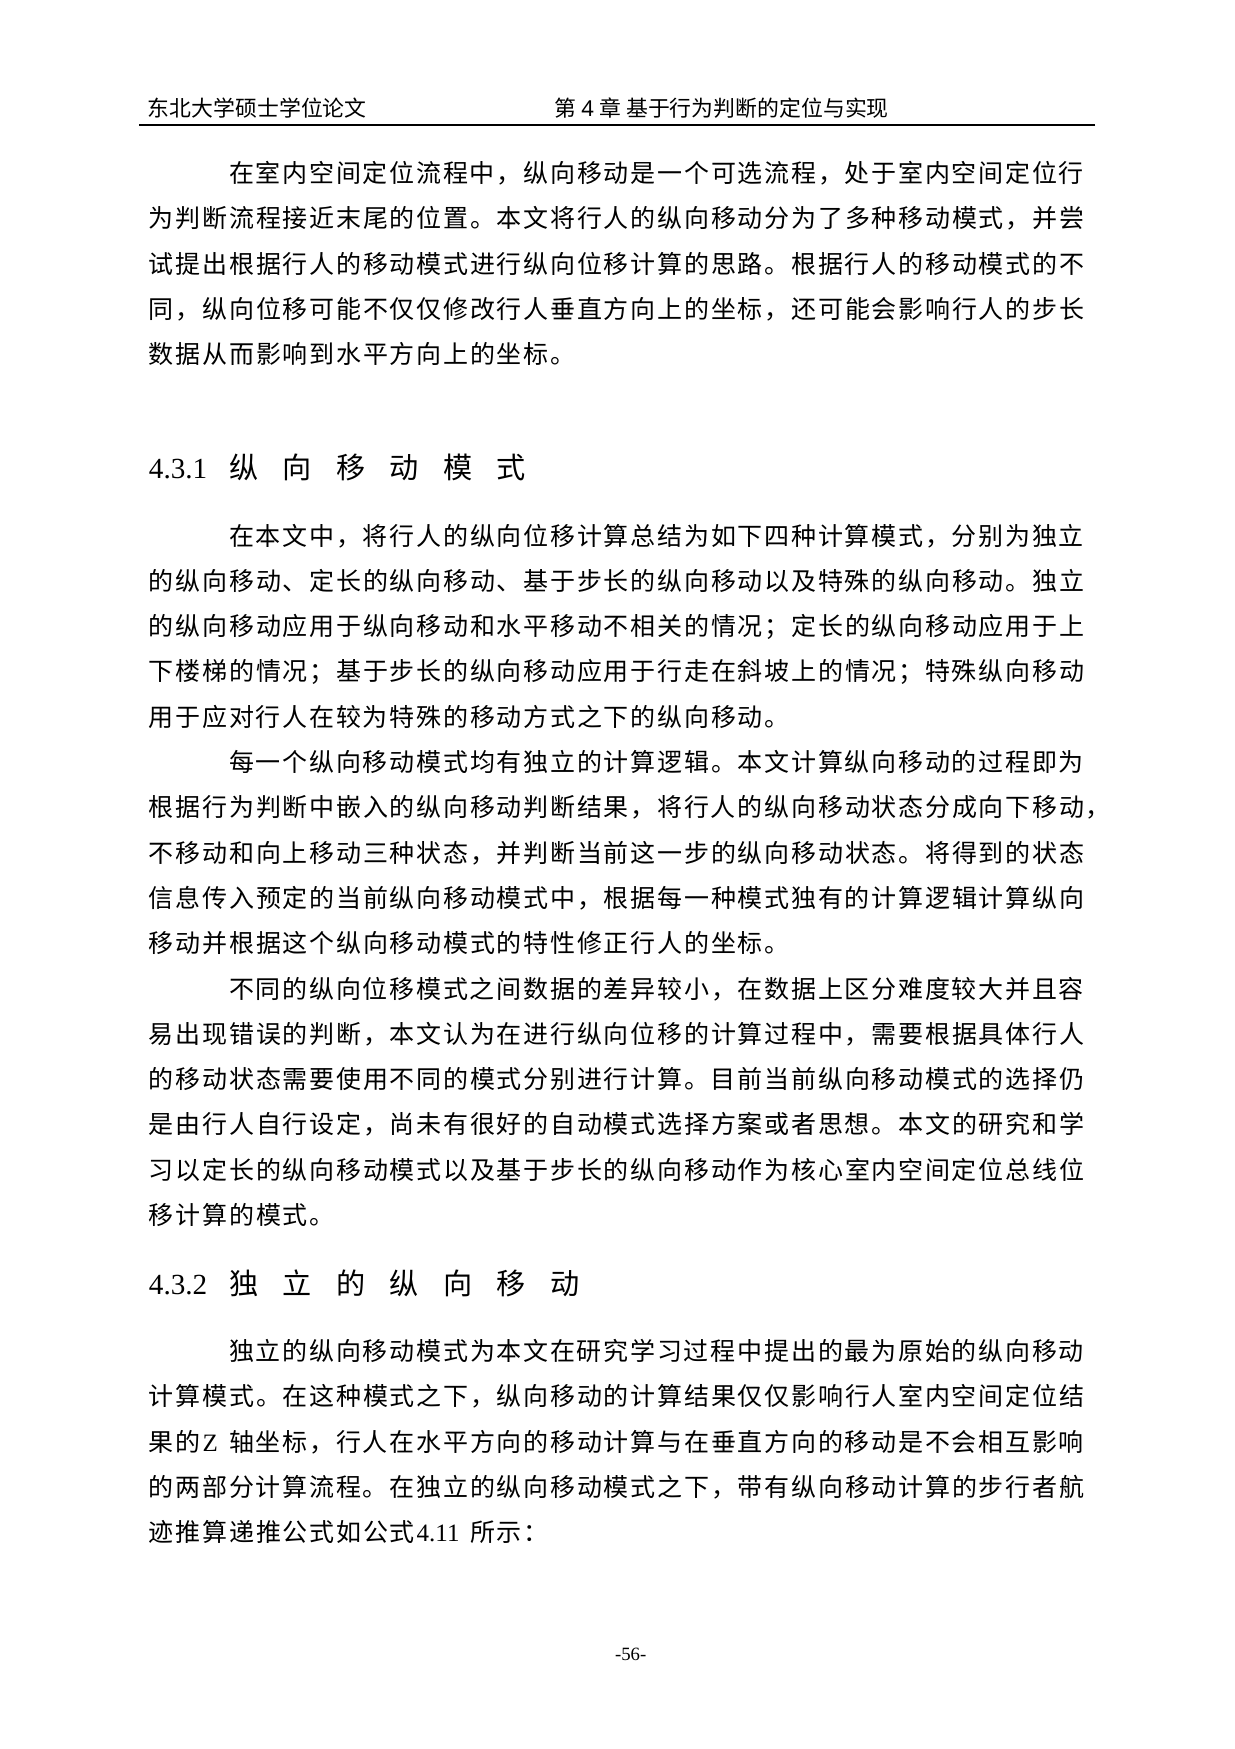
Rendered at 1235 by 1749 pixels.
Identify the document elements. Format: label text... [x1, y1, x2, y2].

text 在本文中，将行人的纵向位移计算总结为如下四种计算模式，分别为独立的纵向移动、定长的纵向移动、基于步长的纵向移动以及特殊的纵向移动。独立的纵向移动应用于纵向移动和水平移动不相关的情况；定长的纵向移动应用于上下楼梯的情况；基于步长的纵向移动应用于行走在斜坡上的情况；特殊纵向移动用于应对行人在较为特殊的移动方式之下的纵向移动。 [149, 511, 1086, 738]
subtitle 纵向移动模式 [143, 443, 1086, 489]
text 不同的纵向位移模式之间数据的差异较小，在数据上区分难度较大并且容易出现错误的判断，本文认为在进行纵向位移的计算过程中，需要根据具体行人的移动状态需要使用不同的模式分别进行计算。目前当前纵向移动模式的选择仍是由行人自行设定，尚未有很好的自动模式选择方案或者思想。本文的研究和学习以定长的纵向移动模式以及基于步长的纵向移动作为核心室内空间定位总线位移计算的模式。 [149, 964, 1086, 1236]
text 独立的纵向移动模式为本文在研究学习过程中提出的最为原始的纵向移动计算模式。在这种模式之下，纵向移动的计算结果仅仅影响行人室内空间定位结果的Z轴坐标，行人在水平方向的移动计算与在垂直方向的移动是不会相互影响的两部分计算流程。在独立的纵向移动模式之下，带有纵向移动计算的步行者航迹推算递推公式如公式4.11所示： [149, 1327, 1086, 1553]
subtitle 独立的纵向移动 [143, 1259, 1086, 1304]
text 每一个纵向移动模式均有独立的计算逻辑。本文计算纵向移动的过程即为根据行为判断中嵌入的纵向移动判断结果，将行人的纵向移动状态分成向下移动，不移动和向上移动三种状态，并判断当前这一步的纵向移动状态。将得到的状态信息传入预定的当前纵向移动模式中，根据每一种模式独有的计算逻辑计算纵向移动并根据这个纵向移动模式的特性修正行人的坐标。 [149, 738, 1086, 964]
text 在室内空间定位流程中，纵向移动是一个可选流程，处于室内空间定位行为判断流程接近末尾的位置。本文将行人的纵向移动分为了多种移动模式，并尝试提出根据行人的移动模式进行纵向位移计算的思路。根据行人的移动模式的不同，纵向位移可能不仅仅修改行人垂直方向上的坐标，还可能会影响行人的步长数据从而影响到水平方向上的坐标。 [149, 149, 1086, 376]
